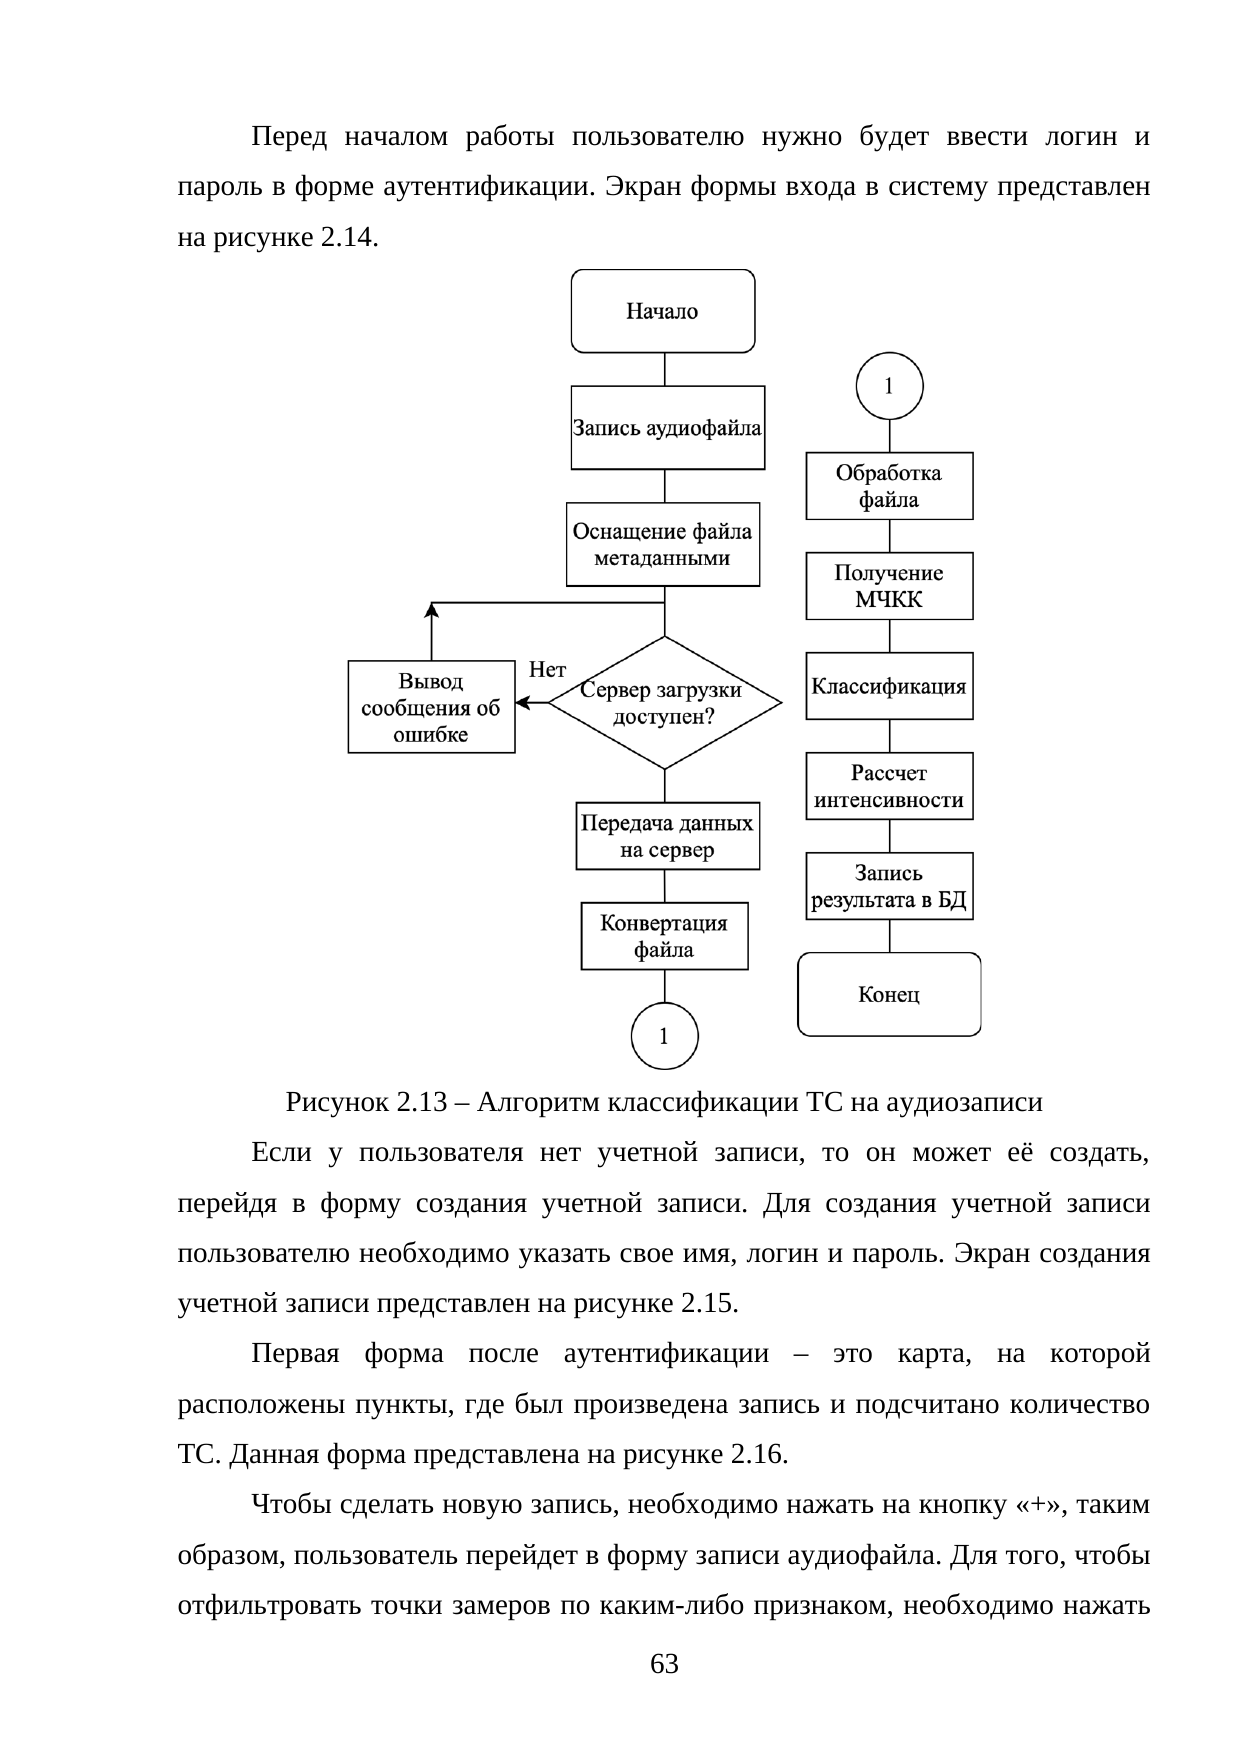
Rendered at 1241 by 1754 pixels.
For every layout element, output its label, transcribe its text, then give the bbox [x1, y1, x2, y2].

picture [347, 269, 982, 1070]
text Если у пользователя нет учетной записи, то он может её создать, перейдя в форму создания учетной записи. Для создания учетной записи пользователю необходимо указать свое имя, логин и пароль. Экран создания учетной записи представлен на рисунке 2.15. [177, 1134, 1152, 1319]
text Перед началом работы пользователю нужно будет ввести логин и пароль в форме аутентификации. Экран формы входа в систему представлен на рисунке 2.14. [177, 118, 1152, 252]
text Первая форма после аутентификации – это карта, на которой расположены пункты, где был произведена запись и подсчитано количество ТС. Данная форма представлена на рисунке 2.16. [177, 1336, 1152, 1470]
text Рисунок 2.13 – Алгоритм классификации ТС на аудиозаписи [177, 1084, 1152, 1118]
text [177, 1487, 1152, 1621]
